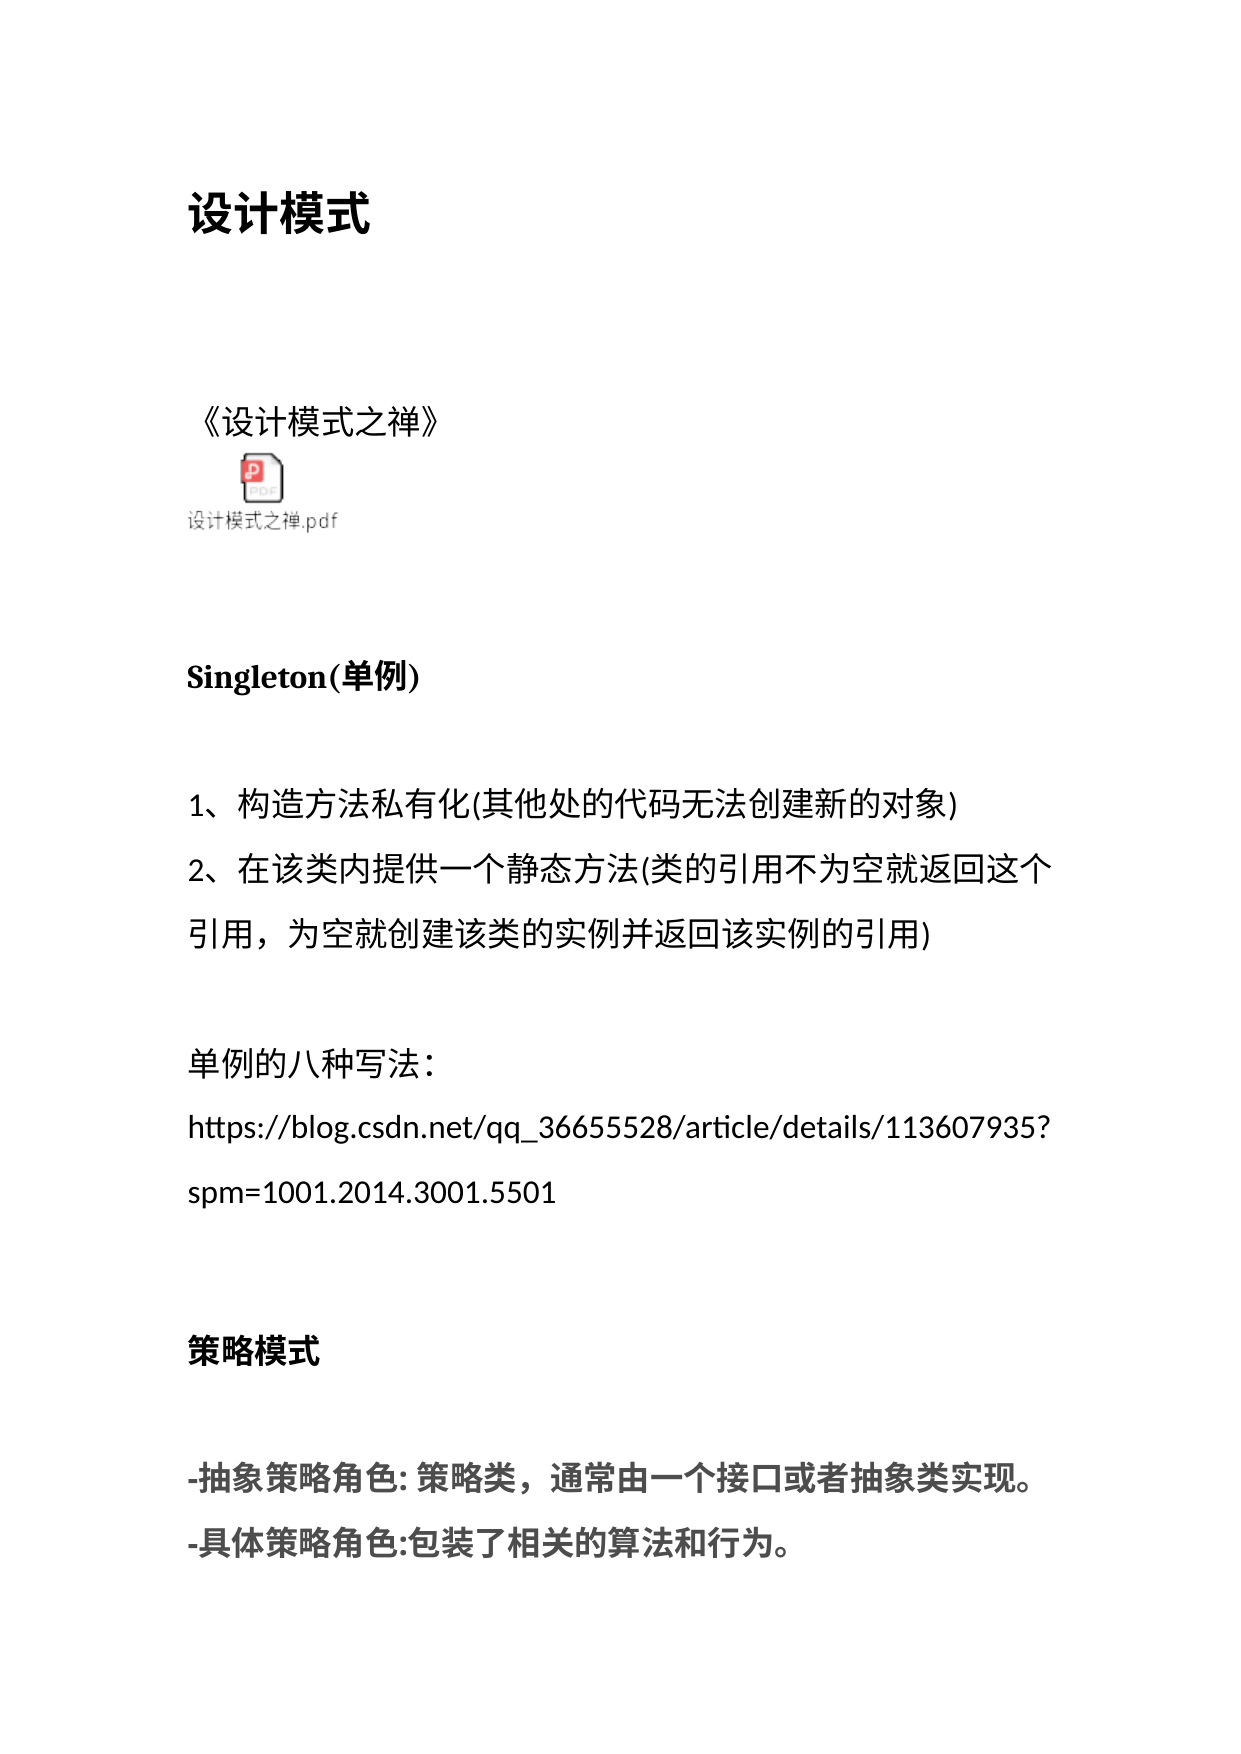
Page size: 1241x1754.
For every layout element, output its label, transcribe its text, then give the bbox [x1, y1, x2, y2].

list https://blog.csdn.net/qq_36655528/article/details/113607935?spm=1001.2014.3001.5501 [187, 1094, 1053, 1224]
list 单例的八种写法： [187, 1029, 1053, 1094]
subtitle Singleton(单例) [187, 642, 1053, 707]
list 构造方法私有化(其他处的代码无法创建新的对象) [187, 769, 1053, 834]
subtitle 策略模式 [187, 1316, 1053, 1381]
text 《设计模式之禅》 [187, 387, 1053, 452]
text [187, 1443, 1053, 1573]
list 在该类内提供一个静态方法(类的引用不为空就返回这个引用，为空就创建该类的实例并返回该实例的引用) [187, 834, 1053, 964]
subtitle 设计模式 [187, 162, 1053, 259]
